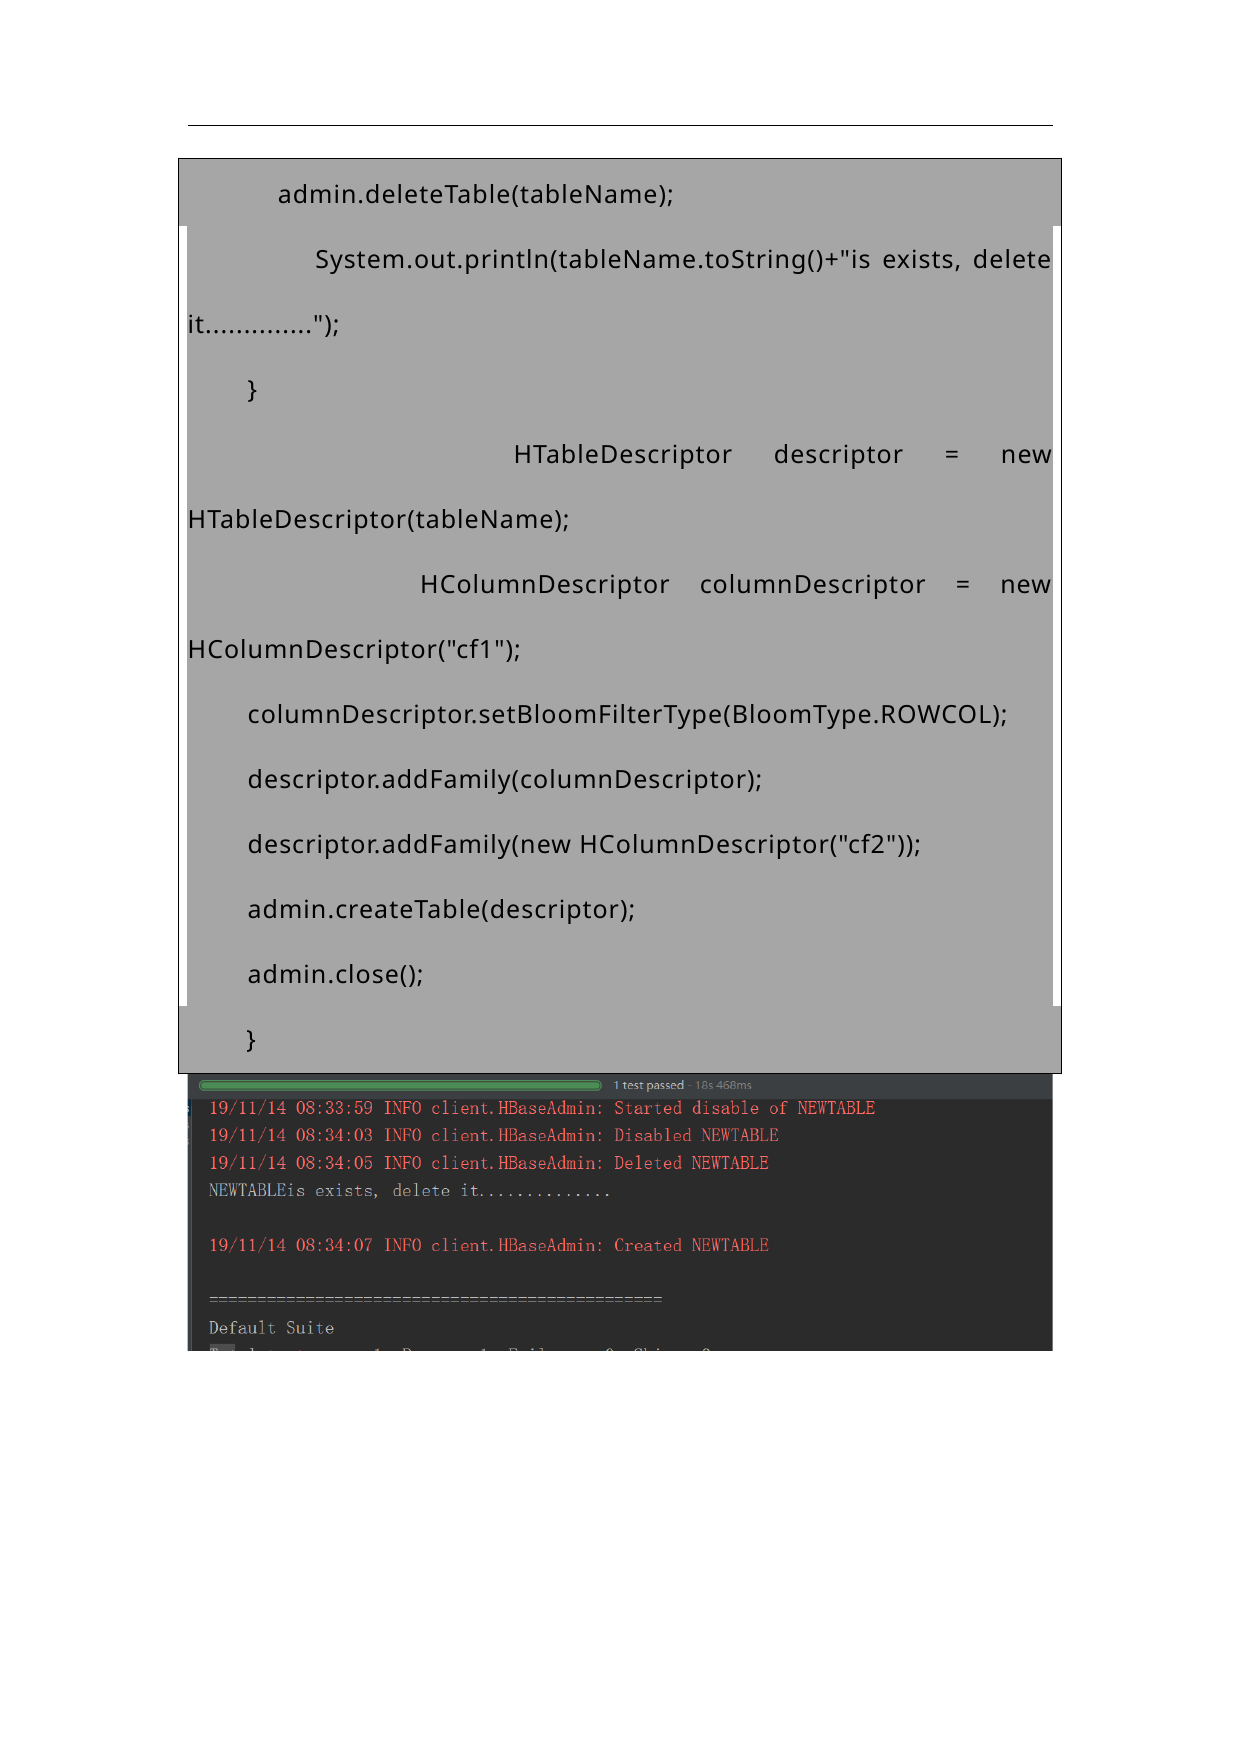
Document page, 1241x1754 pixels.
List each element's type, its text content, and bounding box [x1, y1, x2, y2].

text } [187, 356, 1053, 421]
picture [187, 1074, 1053, 1351]
text columnDescriptor.setBloomFilterType(BloomType.ROWCOL); [187, 681, 1053, 746]
text admin.deleteTable(tableName); [179, 159, 1061, 226]
text } [179, 1003, 1061, 1073]
text descriptor.addFamily(columnDescriptor); [187, 746, 1053, 811]
text descriptor.addFamily(new HColumnDescriptor("cf2")); [187, 811, 1053, 876]
text admin.close(); [187, 941, 1053, 1003]
text System.out.println(tableName.toString()+"is exists, delete it.............."); [187, 226, 1053, 356]
text HColumnDescriptor columnDescriptor = new HColumnDescriptor("cf1"); [187, 551, 1053, 681]
text admin.createTable(descriptor); [187, 876, 1053, 941]
text HTableDescriptor descriptor = new HTableDescriptor(tableName); [187, 421, 1053, 551]
